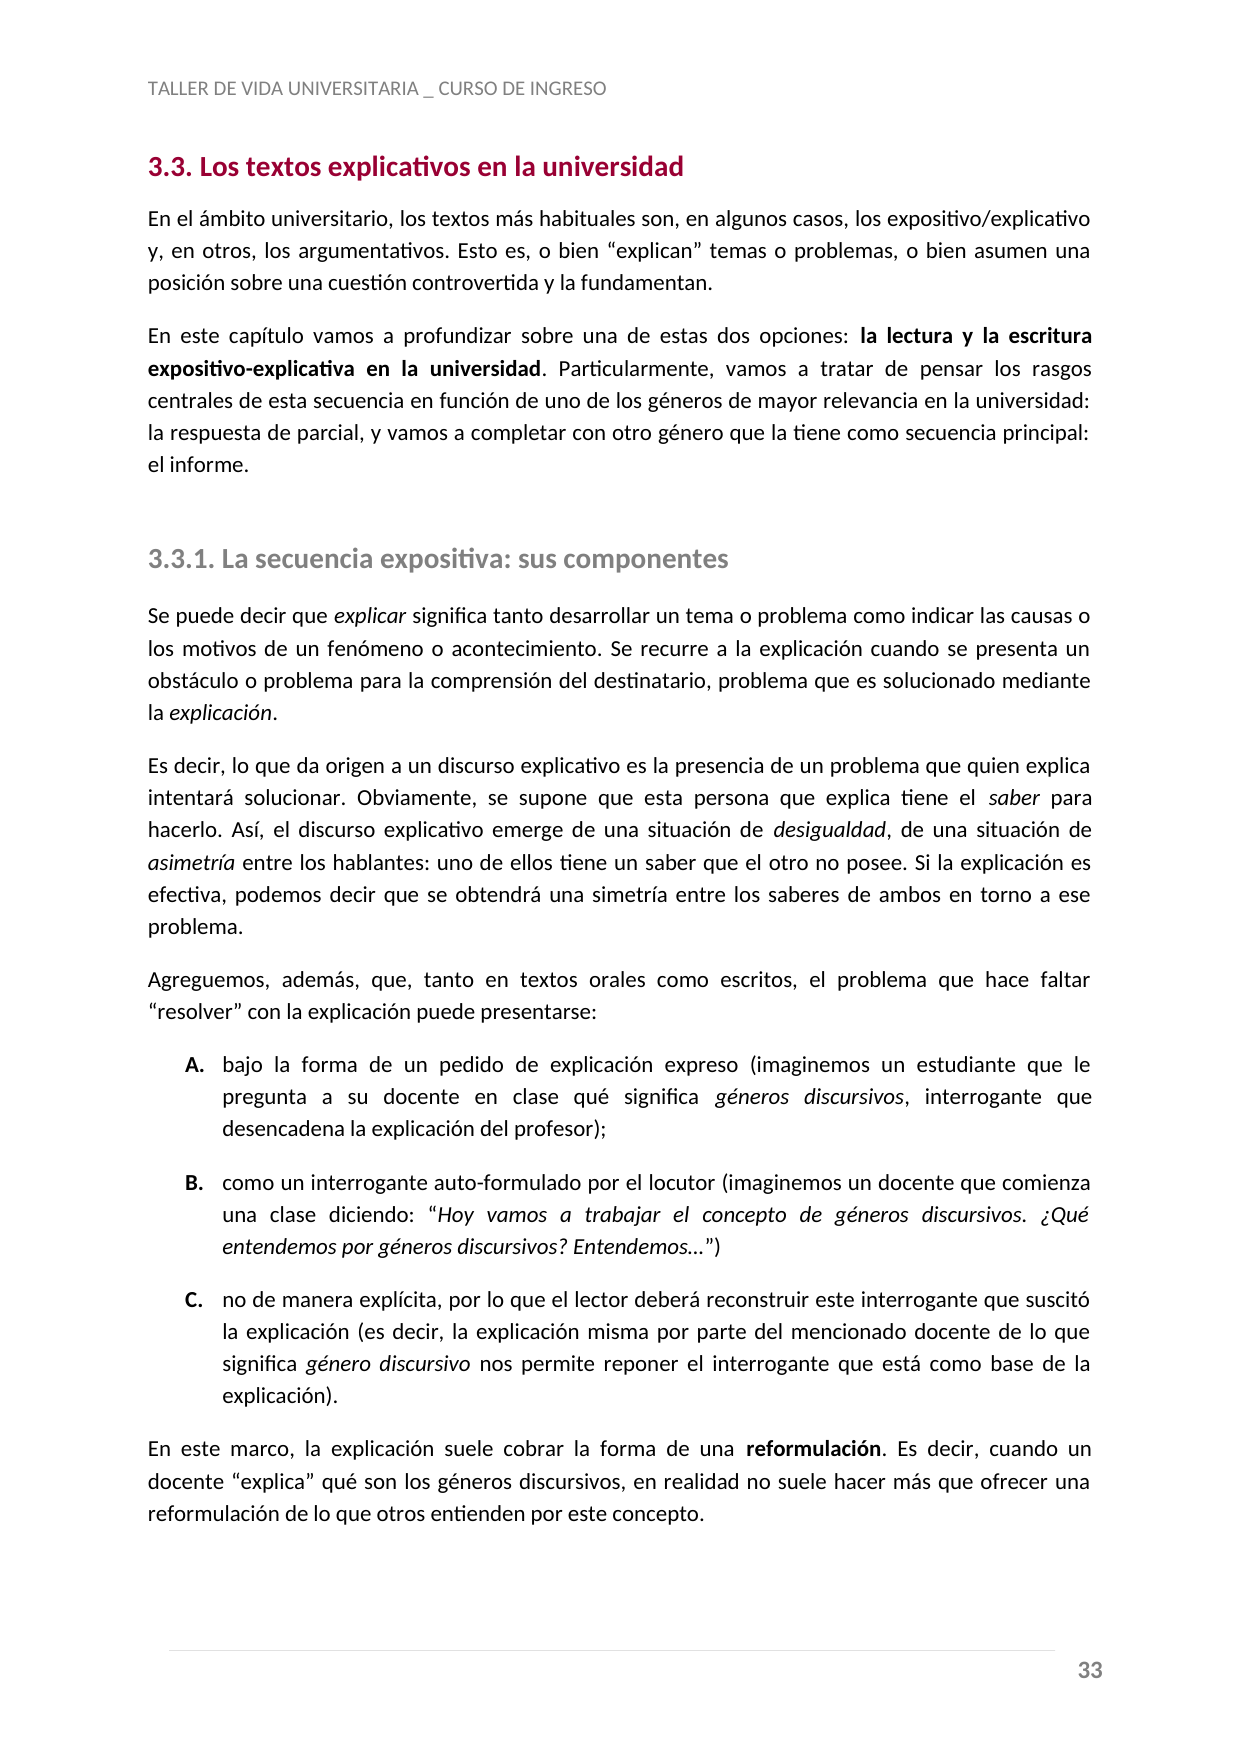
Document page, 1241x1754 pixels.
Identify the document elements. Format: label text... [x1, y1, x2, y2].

text En este capítulo vamos a profundizar sobre una de estas dos opciones: la lectura y la escritura expositivo-explicativa en la universidad. Particularmente, vamos a tratar de pensar los rasgos centrales de esta secuencia en función de uno de los géneros de mayor relevancia en la universidad: la respuesta de parcial, y vamos a completar con otro género que la tiene como secuencia principal: el informe. [148, 322, 1092, 478]
text En este marco, la explicación suele cobrar la forma de una reformulación. Es decir, cuando un docente “explica” qué son los géneros discursivos, en realidad no suele hacer más que ofrecer una reformulación de lo que otros entienden por este concepto. [148, 1434, 1092, 1527]
list no de manera explícita, por lo que el lector deberá reconstruir este interrogante que suscitó la explicación (es decir, la explicación misma por parte del mencionado docente de lo que significa género discursivo nos permite reponer el interrogante que está como base de la explicación). [185, 1285, 1092, 1409]
text Es decir, lo que da origen a un discurso explicativo es la presencia de un problema que quien explica intentará solucionar. Obviamente, se supone que esta persona que explica tiene el saber para hacerlo. Así, el discurso explicativo emerge de una situación de desigualdad, de una situación de asimetría entre los hablantes: uno de ellos tiene un saber que el otro no posee. Si la explicación es efectiva, podemos decir que se obtendrá una simetría entre los saberes de ambos en torno a ese problema. [148, 751, 1092, 940]
list como un interrogante auto-formulado por el locutor (imaginemos un docente que comienza una clase diciendo: “Hoy vamos a trabajar el concepto de géneros discursivos. ¿Qué entendemos por géneros discursivos? Entendemos…”) [185, 1168, 1092, 1260]
subtitle 3.3.1. La secuencia expositiva: sus componentes [148, 540, 1092, 575]
text Agreguemos, además, que, tanto en textos orales como escritos, el problema que hace faltar “resolver” con la explicación puede presentarse: [148, 965, 1092, 1025]
subtitle 3.3. Los textos explicativos en la universidad [148, 148, 1092, 183]
text En el ámbito universitario, los textos más habituales son, en algunos casos, los expositivo/explicativo y, en otros, los argumentativos. Esto es, o bien “explican” temas o problemas, o bien asumen una posición sobre una cuestión controvertida y la fundamentan. [148, 204, 1092, 297]
text Se puede decir que explicar significa tanto desarrollar un tema o problema como indicar las causas o los motivos de un fenómeno o acontecimiento. Se recurre a la explicación cuando se presenta un obstáculo o problema para la comprensión del destinatario, problema que es solucionado mediante la explicación. [148, 601, 1092, 726]
list bajo la forma de un pedido de explicación expreso (imaginemos un estudiante que le pregunta a su docente en clase qué significa géneros discursivos, interrogante que desencadena la explicación del profesor); [185, 1050, 1092, 1143]
